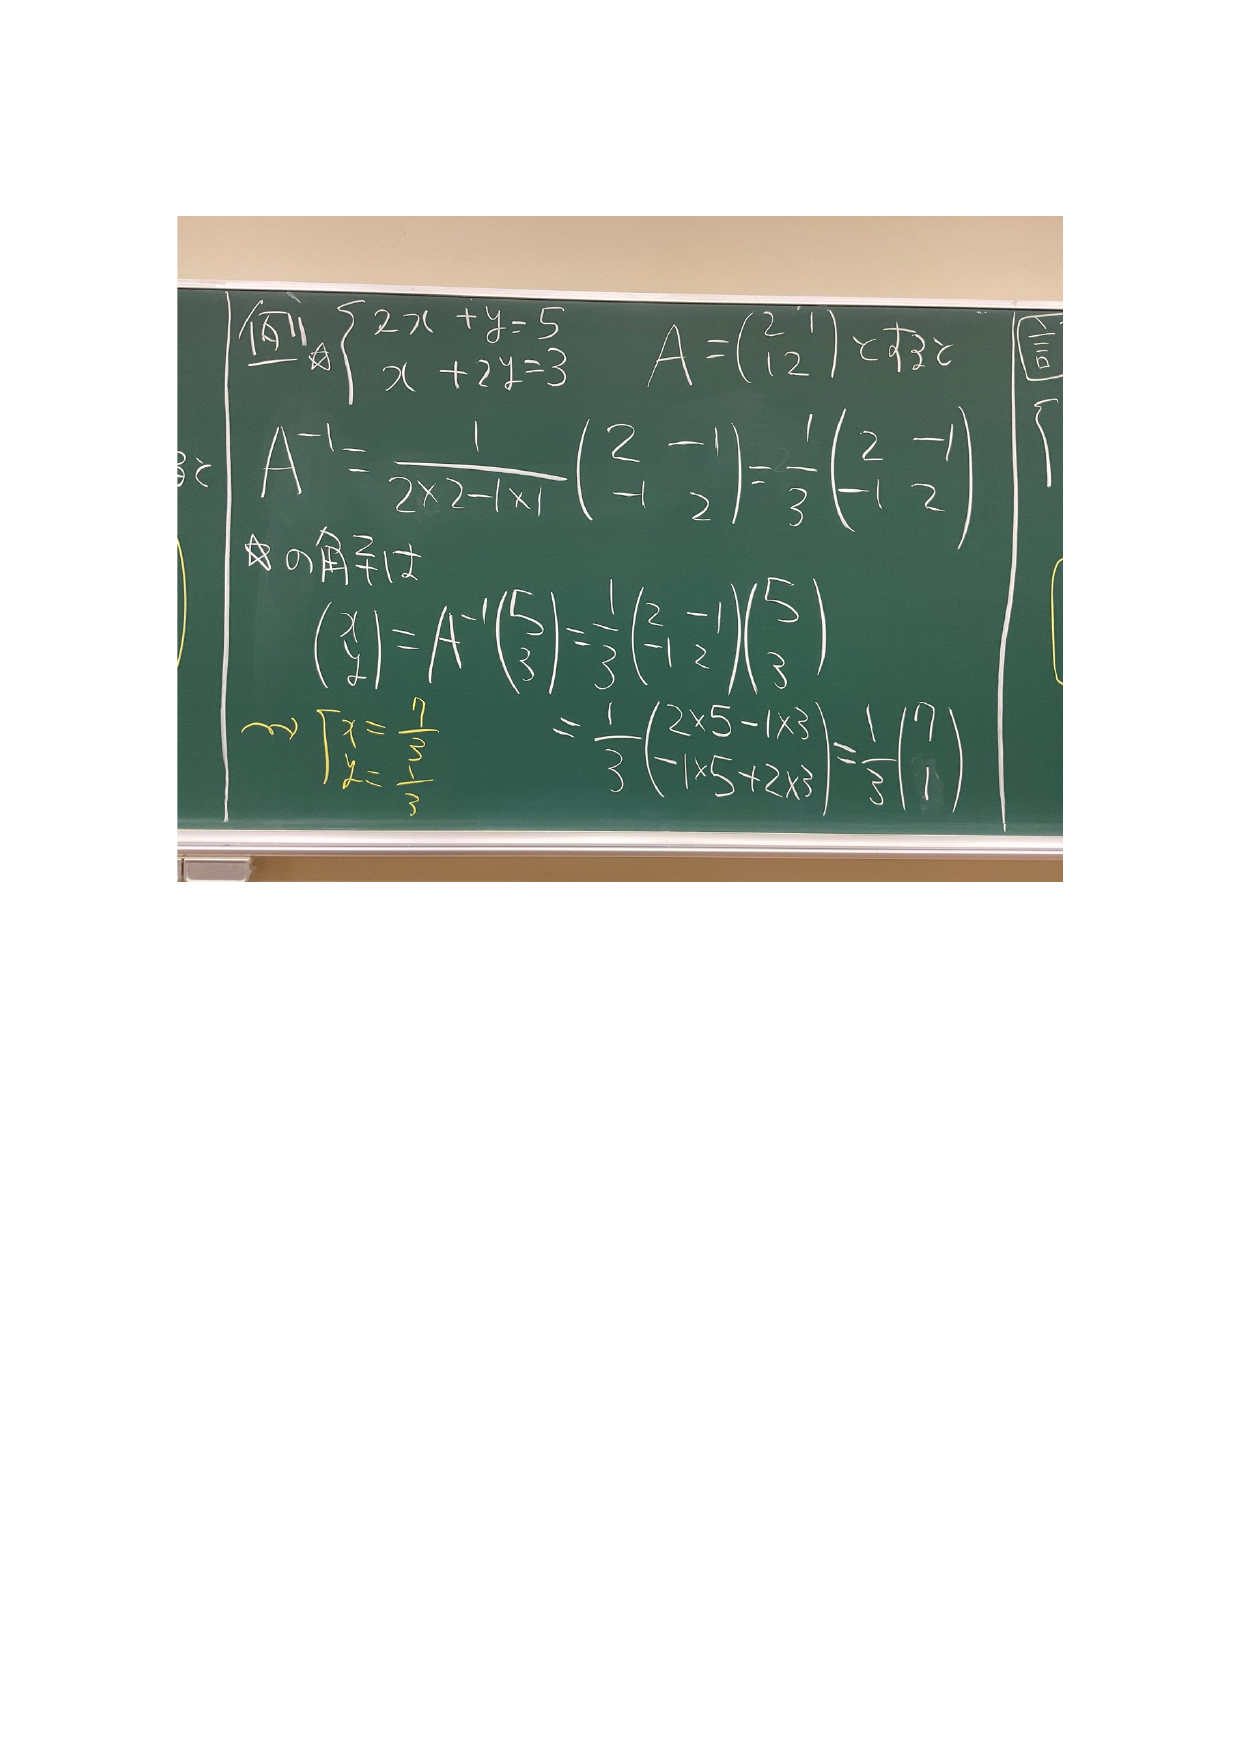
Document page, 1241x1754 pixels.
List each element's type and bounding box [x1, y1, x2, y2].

picture [177, 216, 1063, 882]
